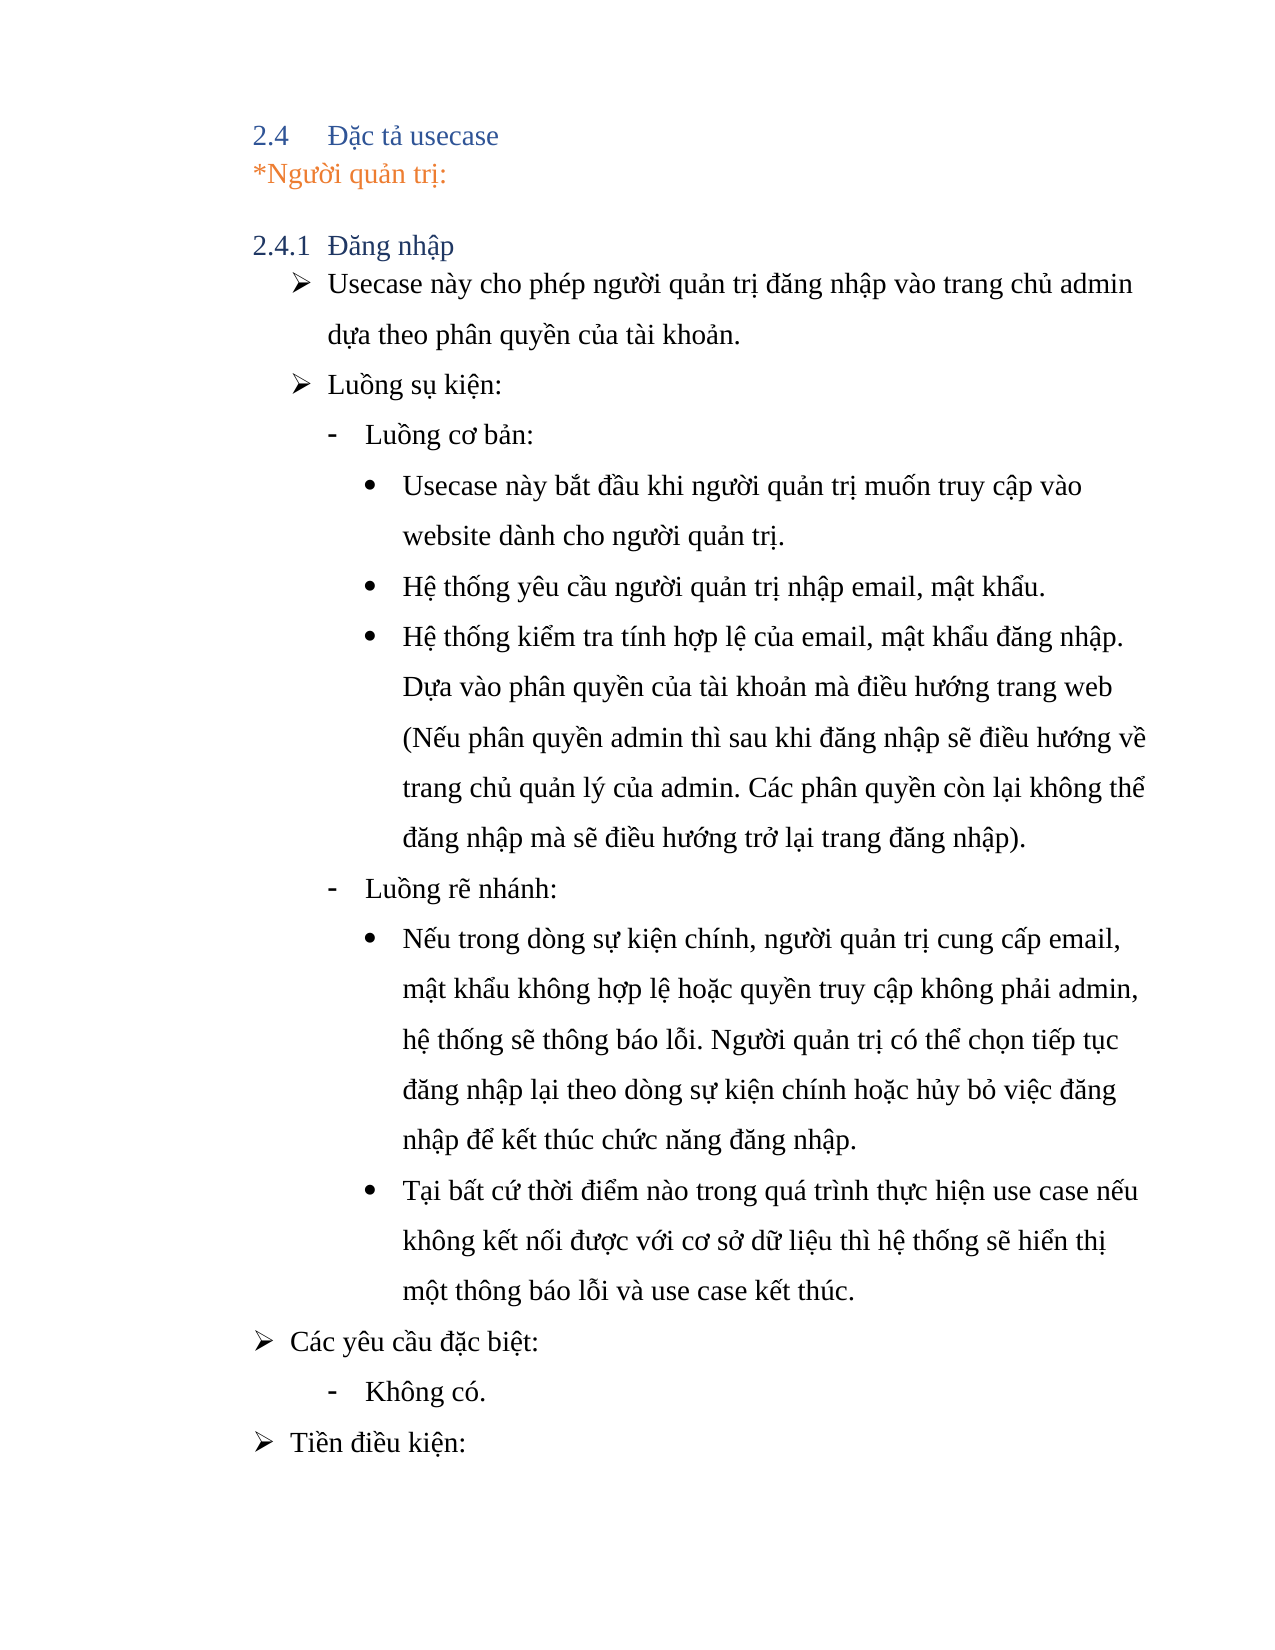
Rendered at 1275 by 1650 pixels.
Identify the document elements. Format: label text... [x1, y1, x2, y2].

list Không có. [327, 1374, 1157, 1408]
list Tại bất cứ thời điểm nào trong quá trình thực hiện use case nếu không kết nối được với cơ sở dữ liệu thì hệ thống sẽ hiển thị một thông báo lỗi và use case kết thúc. [365, 1173, 1157, 1307]
text *Người quản trị: [252, 157, 1157, 190]
list Luồng cơ bản: [327, 417, 1157, 451]
list Các yêu cầu đặc biệt: [252, 1324, 1157, 1357]
list Hệ thống yêu cầu người quản trị nhập email, mật khẩu. [365, 569, 1157, 602]
subtitle 2.4.1 Đăng nhập [177, 228, 1157, 261]
list Luồng sụ kiện: [290, 367, 1157, 401]
list Hệ thống kiểm tra tính hợp lệ của email, mật khẩu đăng nhập. Dựa vào phân quyền của tài khoản mà điều hướng trang web (Nếu phân quyền admin thì sau khi đăng nhập sẽ điều hướng về trang chủ quản lý của admin. Các phân quyền còn lại không thể đăng nhập mà sẽ điều hướng trở lại trang đăng nhập). [365, 619, 1157, 854]
list Tiền điều kiện: [252, 1425, 1157, 1458]
subtitle 2.4 Đặc tả usecase [177, 118, 1157, 152]
list Usecase này cho phép người quản trị đăng nhập vào trang chủ admin dựa theo phân quyền của tài khoản. [290, 266, 1157, 350]
list Usecase này bắt đầu khi người quản trị muốn truy cập vào website dành cho người quản trị. [365, 468, 1157, 552]
list Nếu trong dòng sự kiện chính, người quản trị cung cấp email, mật khẩu không hợp lệ hoặc quyền truy cập không phải admin, hệ thống sẽ thông báo lỗi. Người quản trị có thể chọn tiếp tục đăng nhập lại theo dòng sự kiện chính hoặc hủy bỏ việc đăng nhập để kết thúc chức năng đăng nhập. [365, 921, 1157, 1156]
list Luồng rẽ nhánh: [327, 871, 1157, 904]
